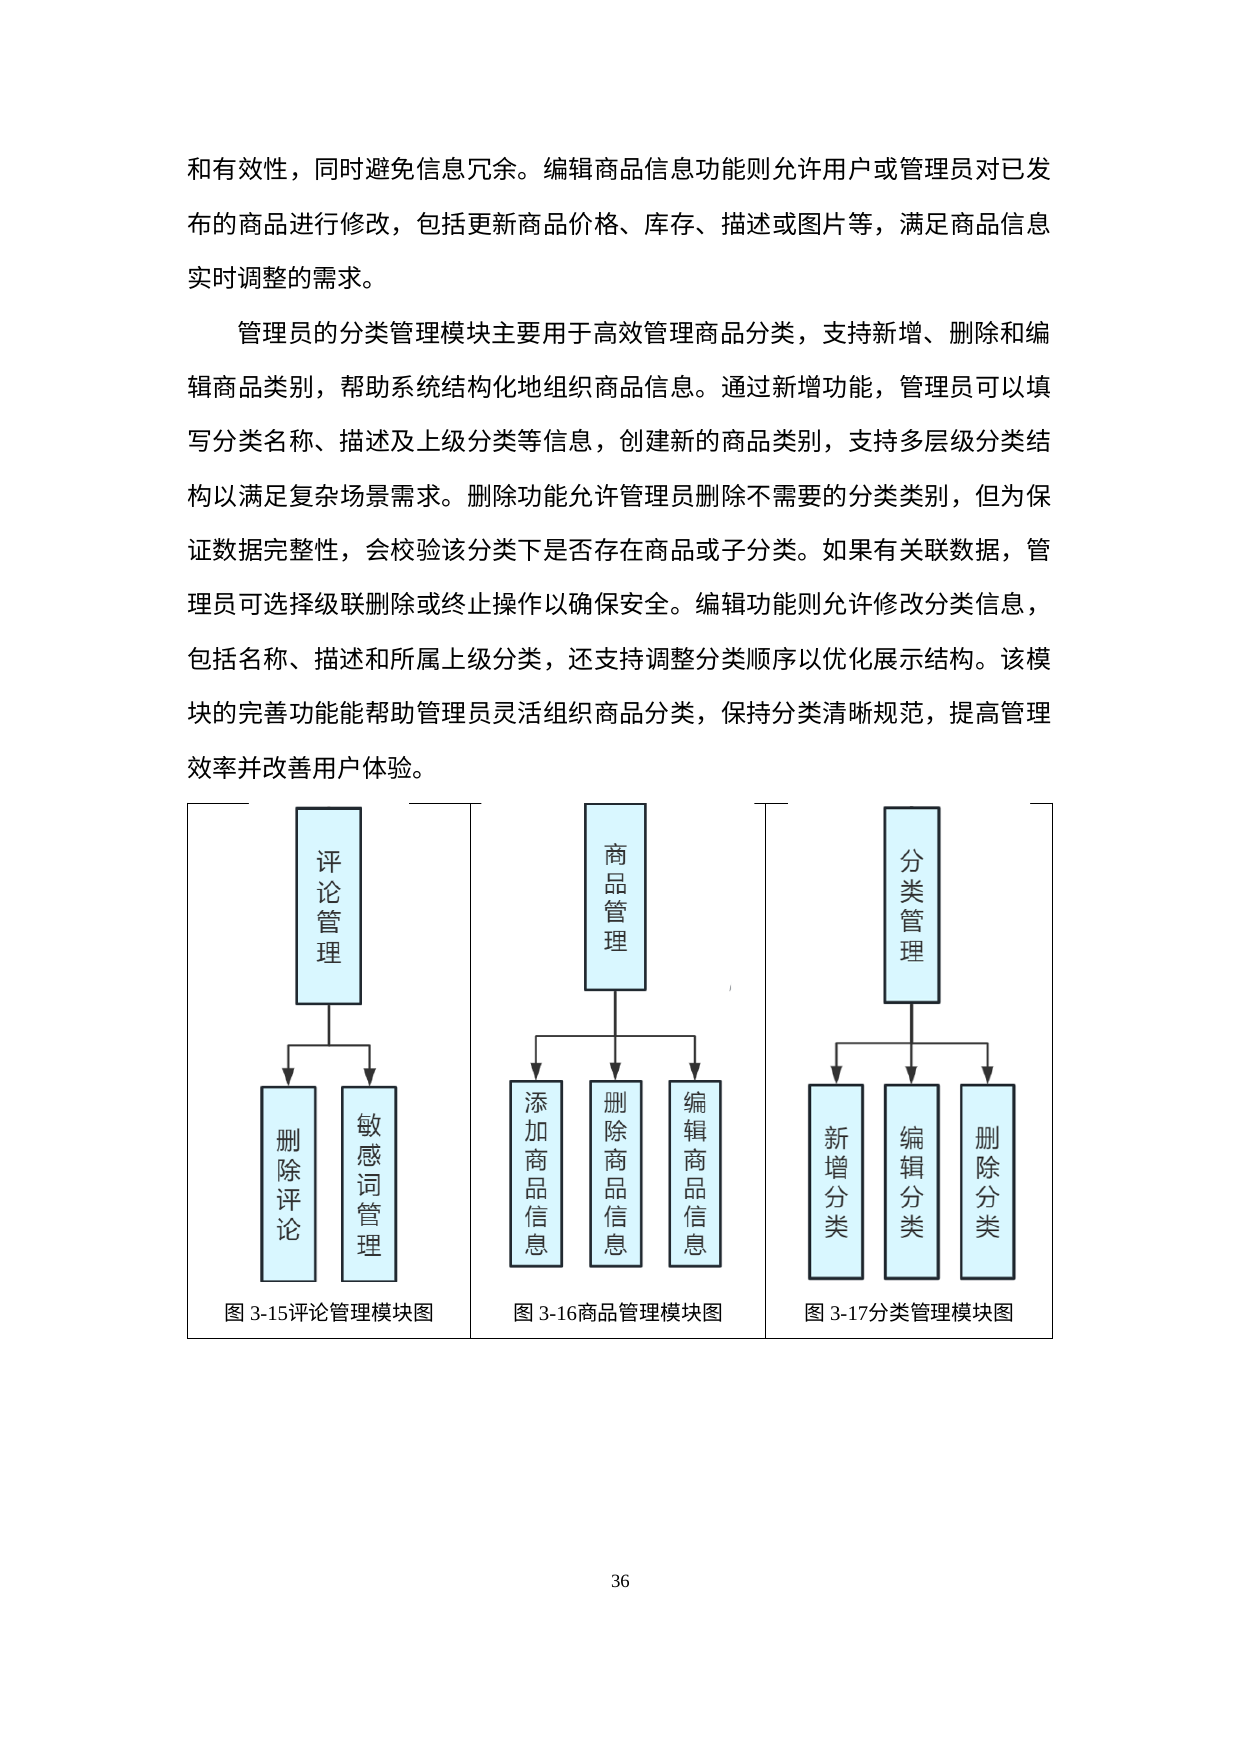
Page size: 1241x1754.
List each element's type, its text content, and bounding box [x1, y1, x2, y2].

picture [788, 803, 1030, 1282]
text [187, 150, 1053, 295]
text 管理员的分类管理模块主要用于高效管理商品分类，支持新增、删除和编辑商品类别，帮助系统结构化地组织商品信息。通过新增功能，管理员可以填写分类名称、描述及上级分类等信息，创建新的商品类别，支持多层级分类结构以满足复杂场景需求。删除功能允许管理员删除不需要的分类类别，但为保证数据完整性，会校验该分类下是否存在商品或子分类。如果有关联数据，管理员可选择级联删除或终止操作以确保安全。编辑功能则允许修改分类信息，包括名称、描述和所属上级分类，还支持调整分类顺序以优化展示结构。该模块的完善功能能帮助管理员灵活组织商品分类，保持分类清晰规范，提高管理效率并改善用户体验。 [187, 313, 1053, 784]
picture [481, 803, 755, 1282]
picture [248, 803, 409, 1282]
